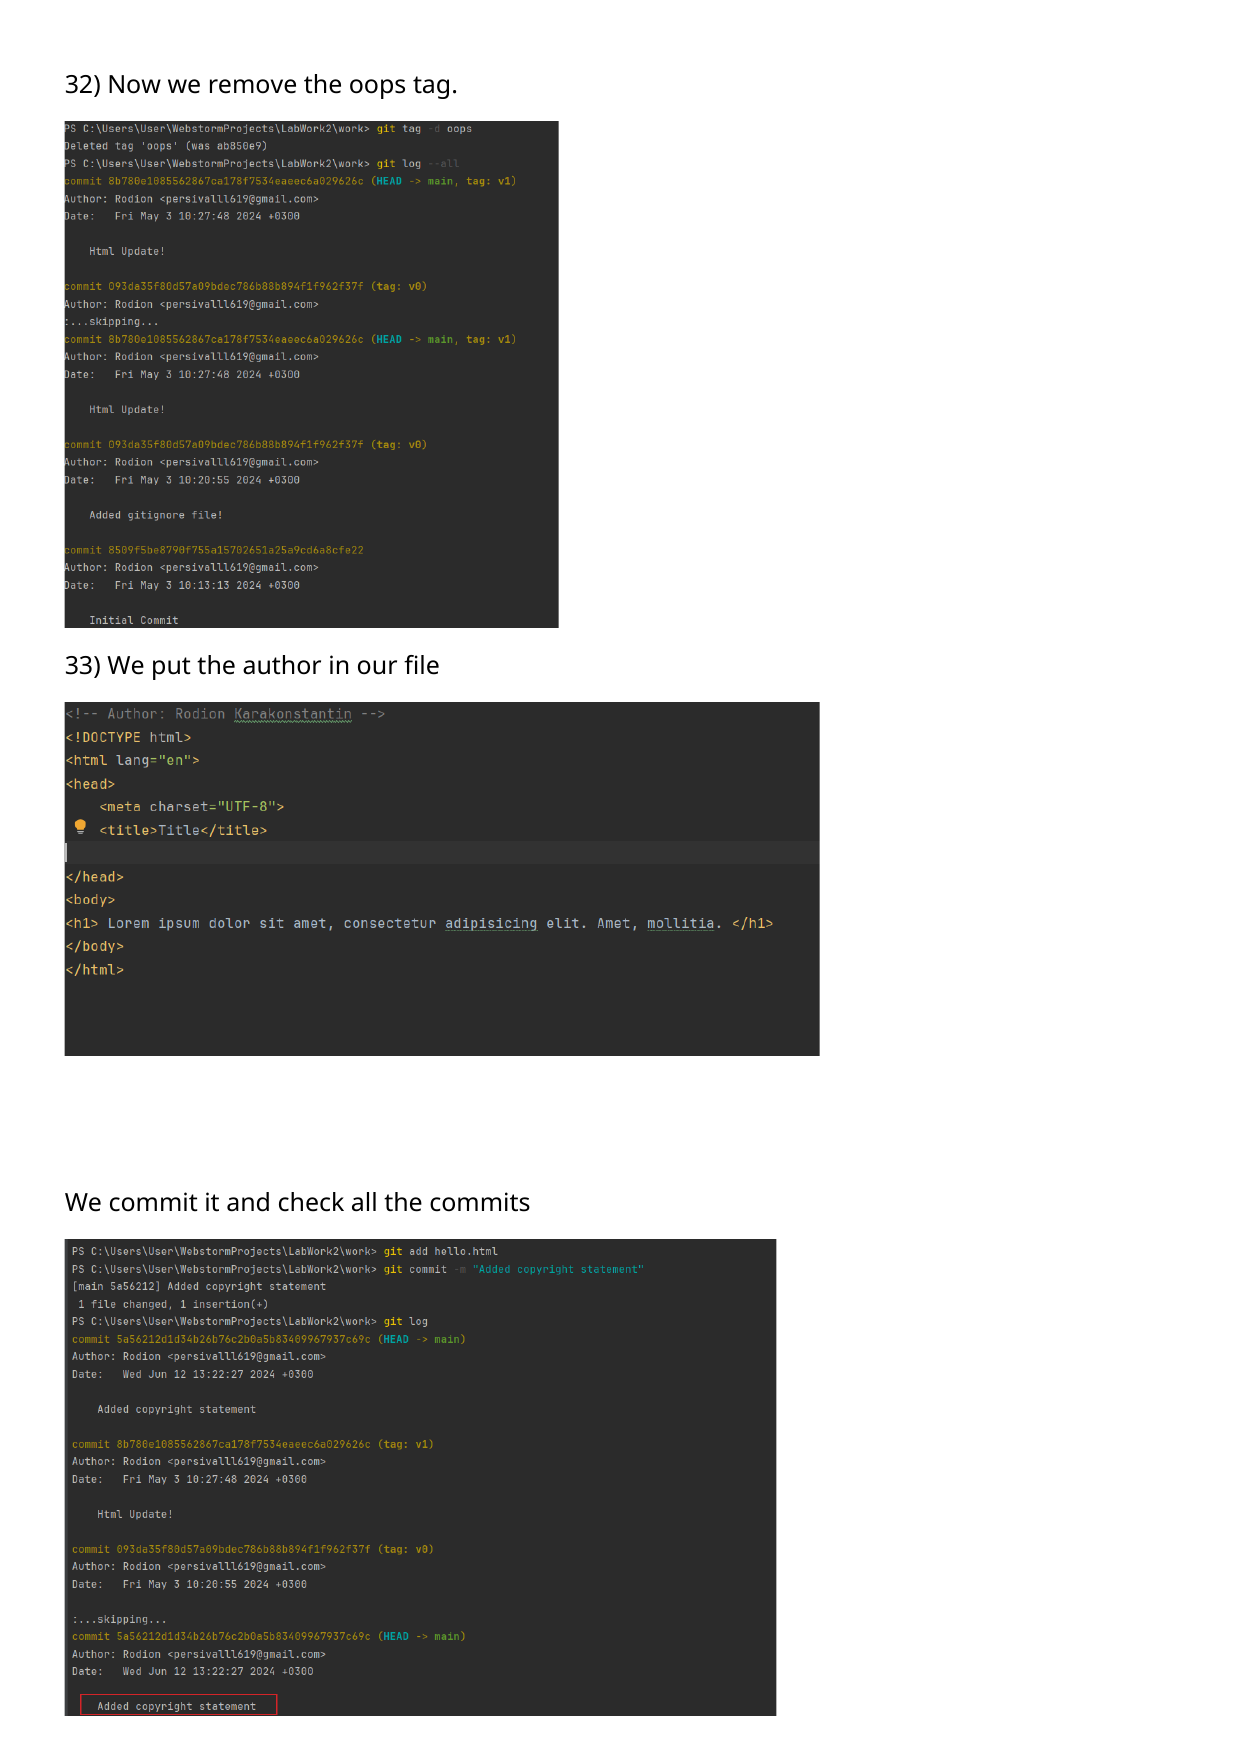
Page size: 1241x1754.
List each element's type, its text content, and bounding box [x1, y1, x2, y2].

picture [64, 702, 820, 1056]
picture [64, 1239, 777, 1716]
text 32) Now we remove the oops tag. [64, 67, 1164, 101]
text 33) We put the author in our file [64, 648, 1164, 682]
text We commit it and check all the commits [64, 1184, 1164, 1219]
picture [64, 121, 559, 628]
